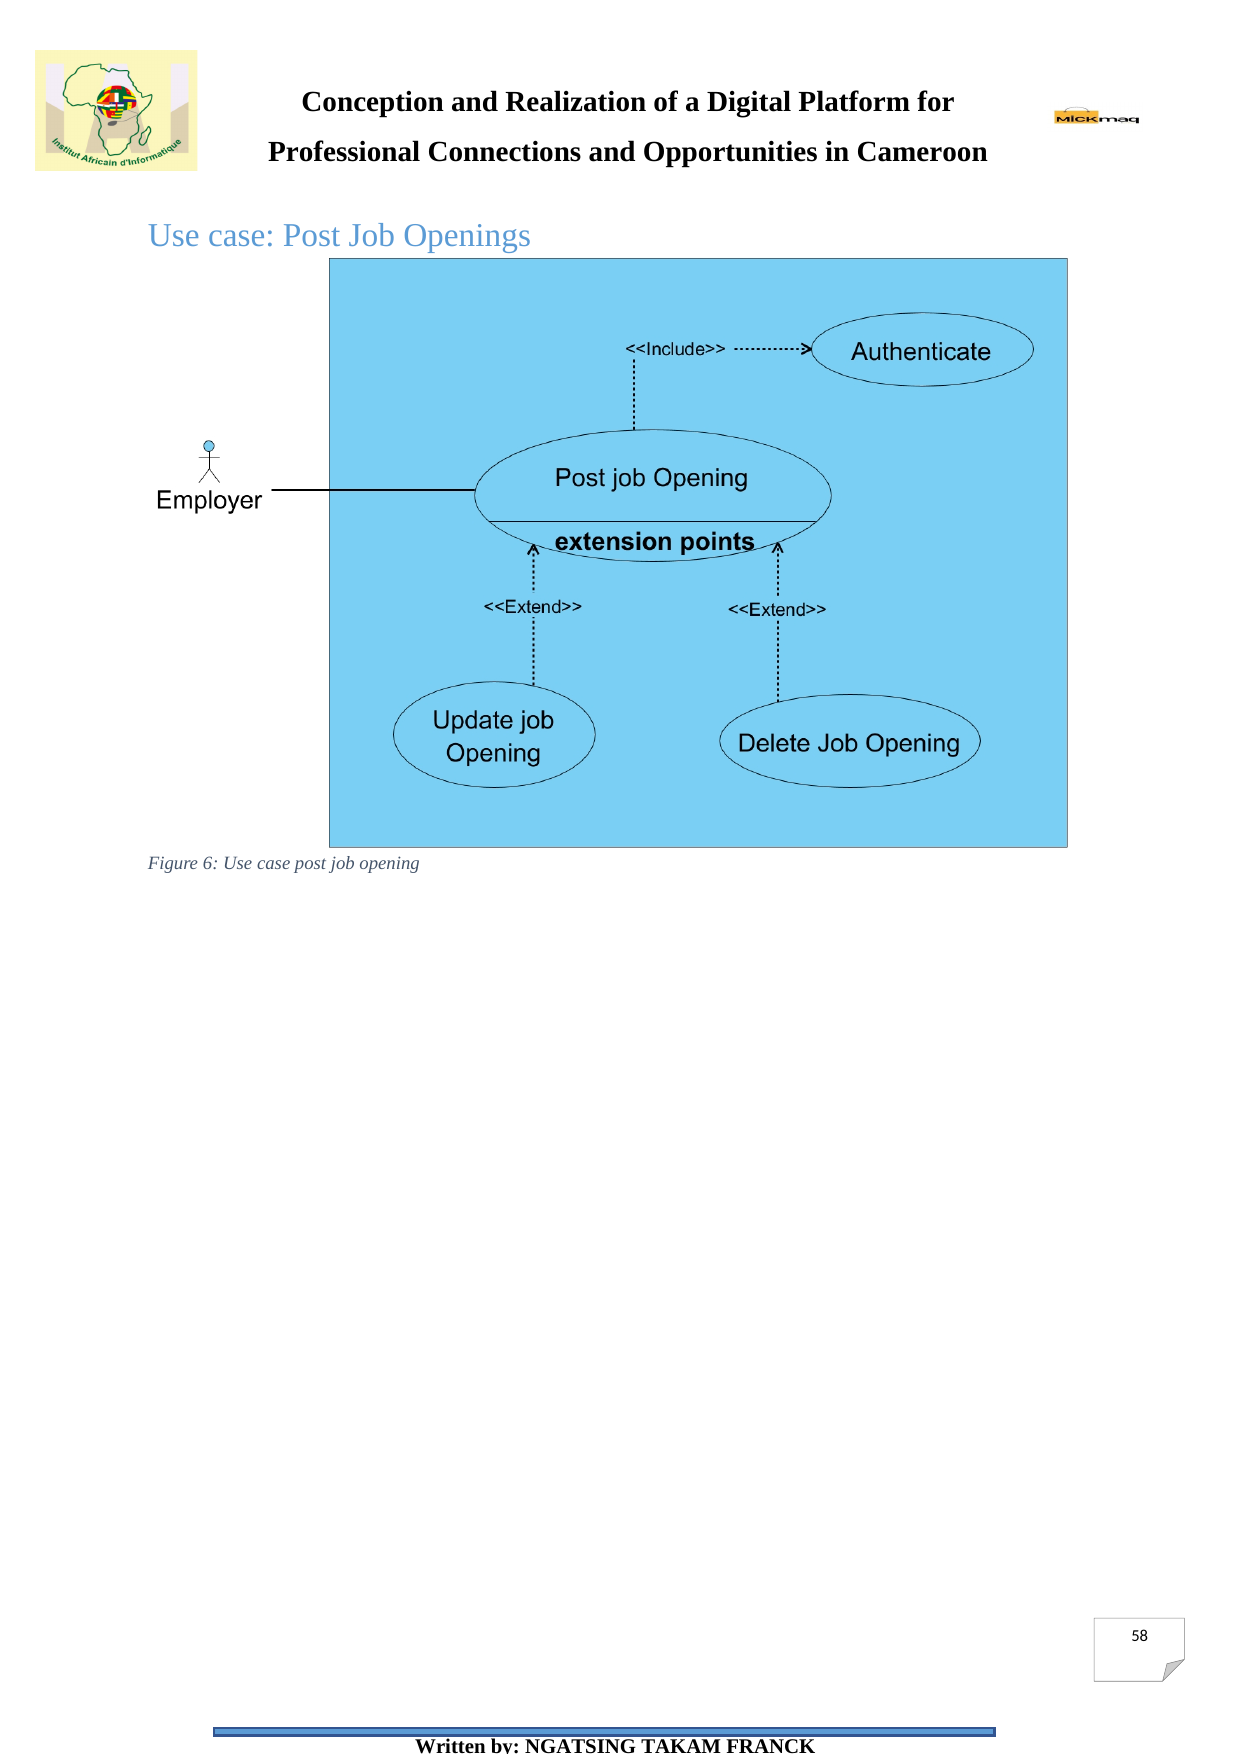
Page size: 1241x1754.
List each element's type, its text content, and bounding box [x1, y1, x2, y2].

picture [35, 50, 198, 171]
text Figure 6: Use case post job opening [148, 852, 1093, 874]
picture [1047, 102, 1143, 132]
picture [147, 256, 1070, 850]
